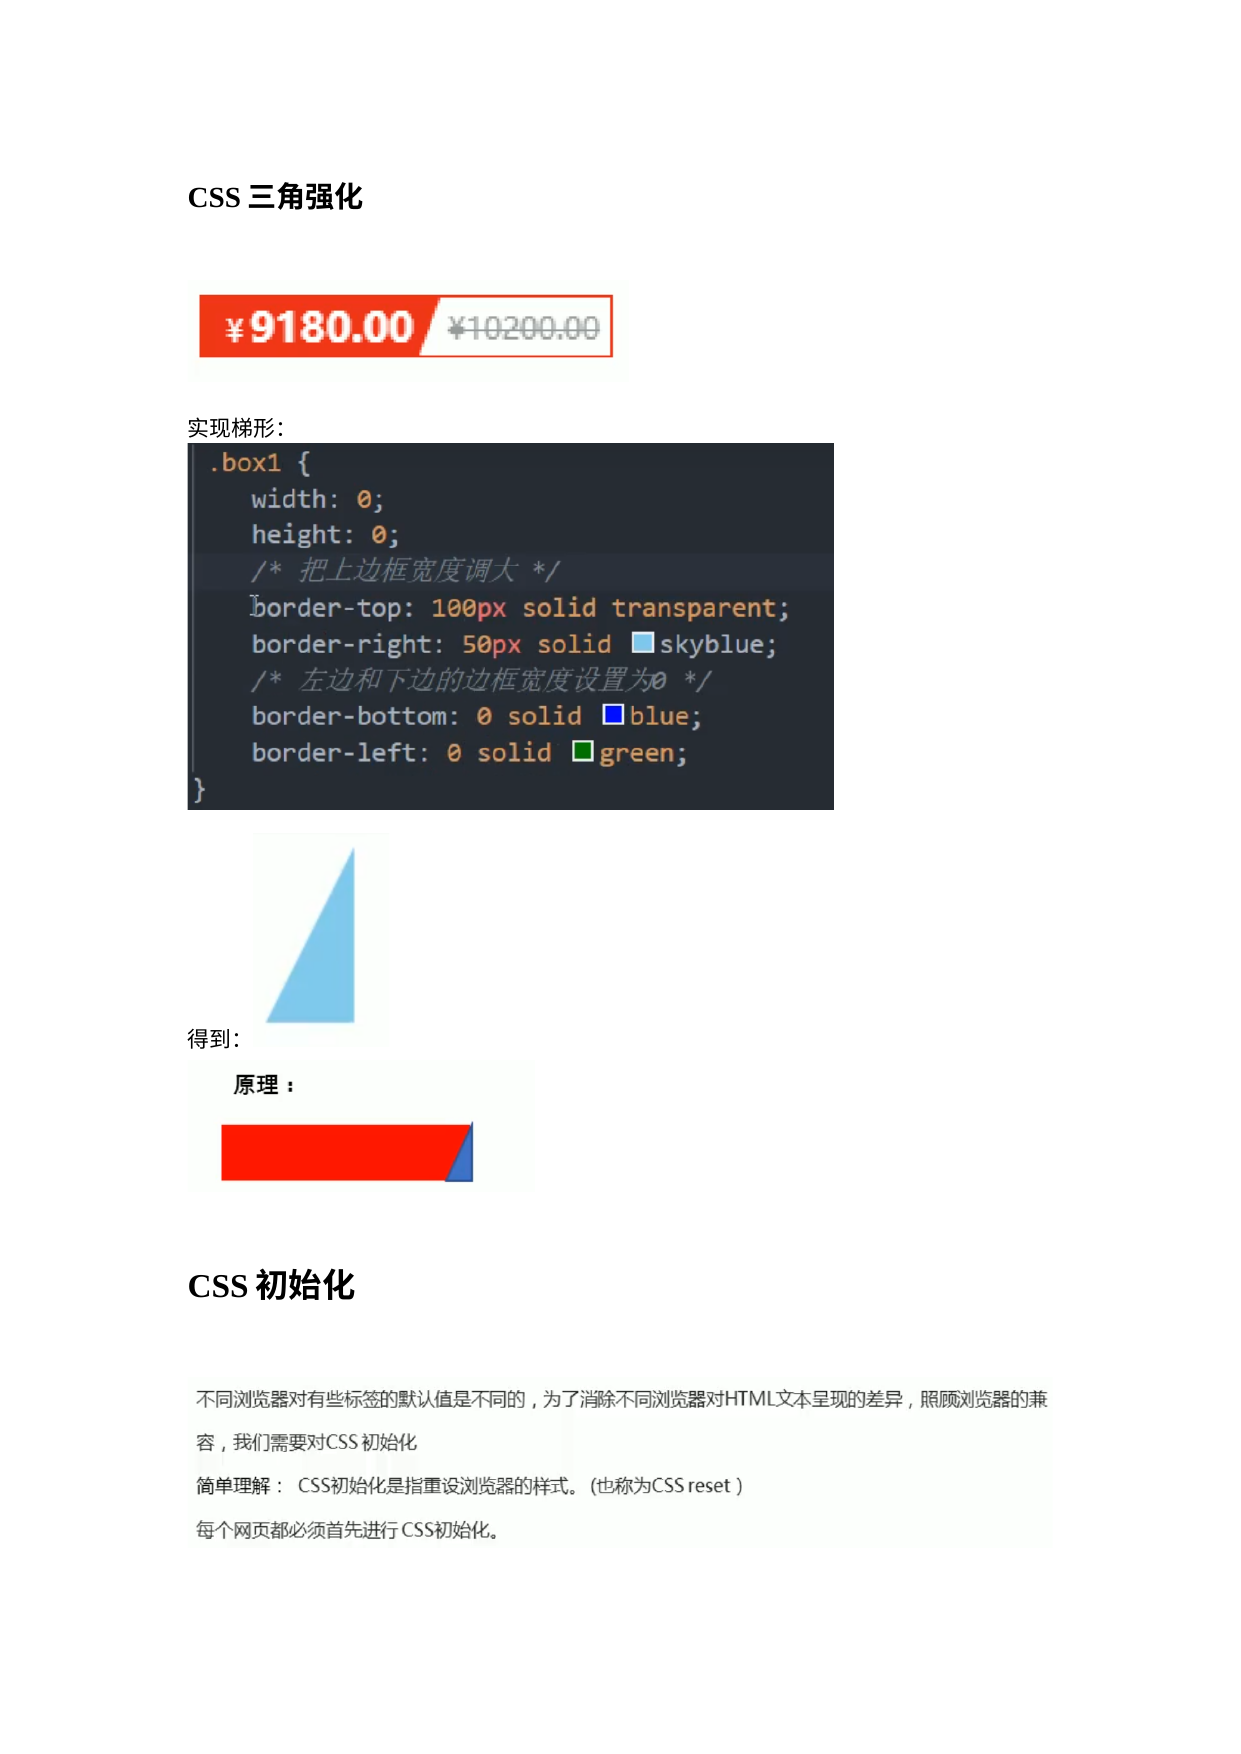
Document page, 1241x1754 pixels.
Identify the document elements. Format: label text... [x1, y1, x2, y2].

text 实现梯形： [187, 411, 1053, 443]
subtitle CSS初始化 [187, 1250, 1053, 1315]
picture [187, 280, 629, 382]
subtitle CSS三角强化 [187, 162, 1053, 227]
text 得到： [187, 833, 1053, 1061]
picture [253, 833, 390, 1047]
picture [187, 1377, 1053, 1548]
picture [187, 443, 834, 810]
picture [187, 1060, 536, 1192]
